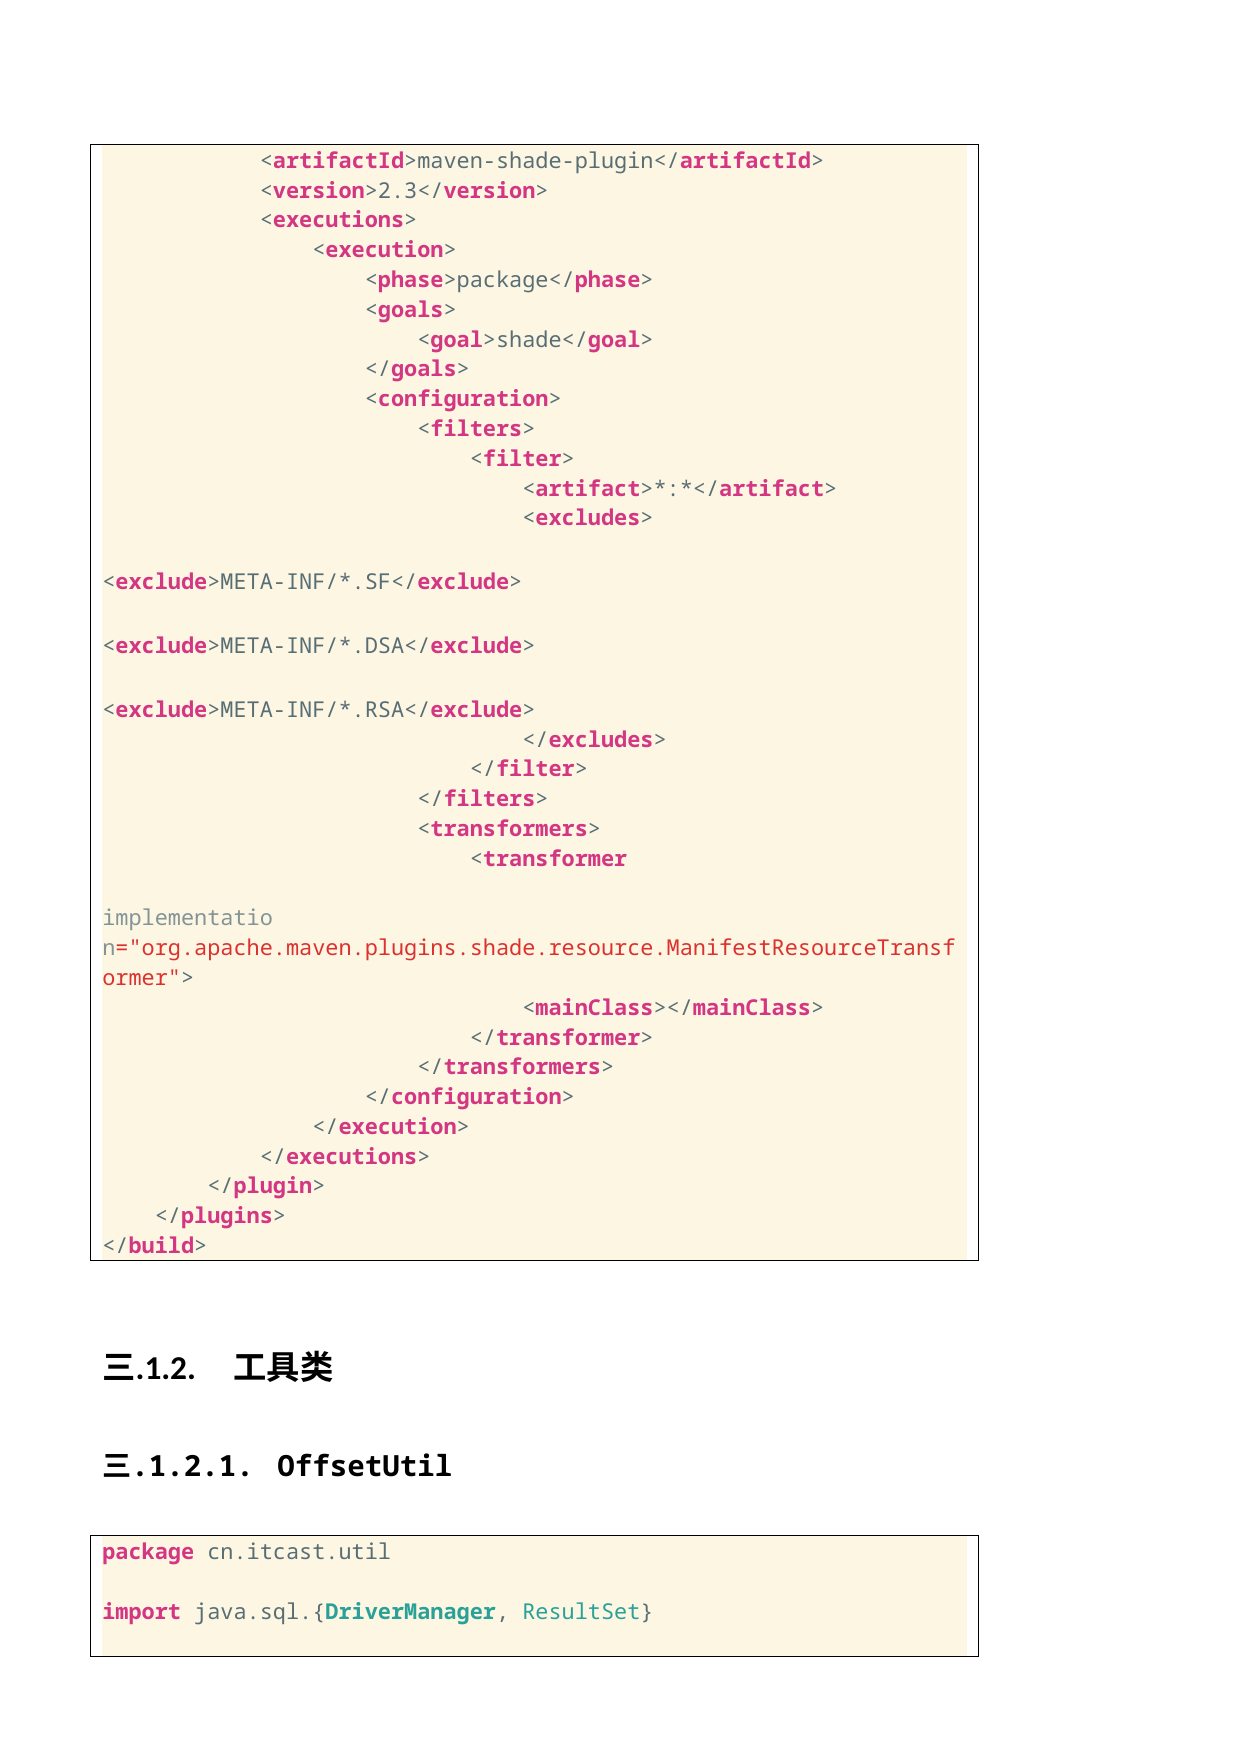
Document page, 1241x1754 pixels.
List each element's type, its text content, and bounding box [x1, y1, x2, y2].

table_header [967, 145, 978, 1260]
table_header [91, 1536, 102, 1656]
subtitle OffsetUtil [102, 1443, 1182, 1485]
subtitle 工具类 [102, 1341, 1182, 1389]
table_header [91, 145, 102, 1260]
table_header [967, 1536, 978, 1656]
